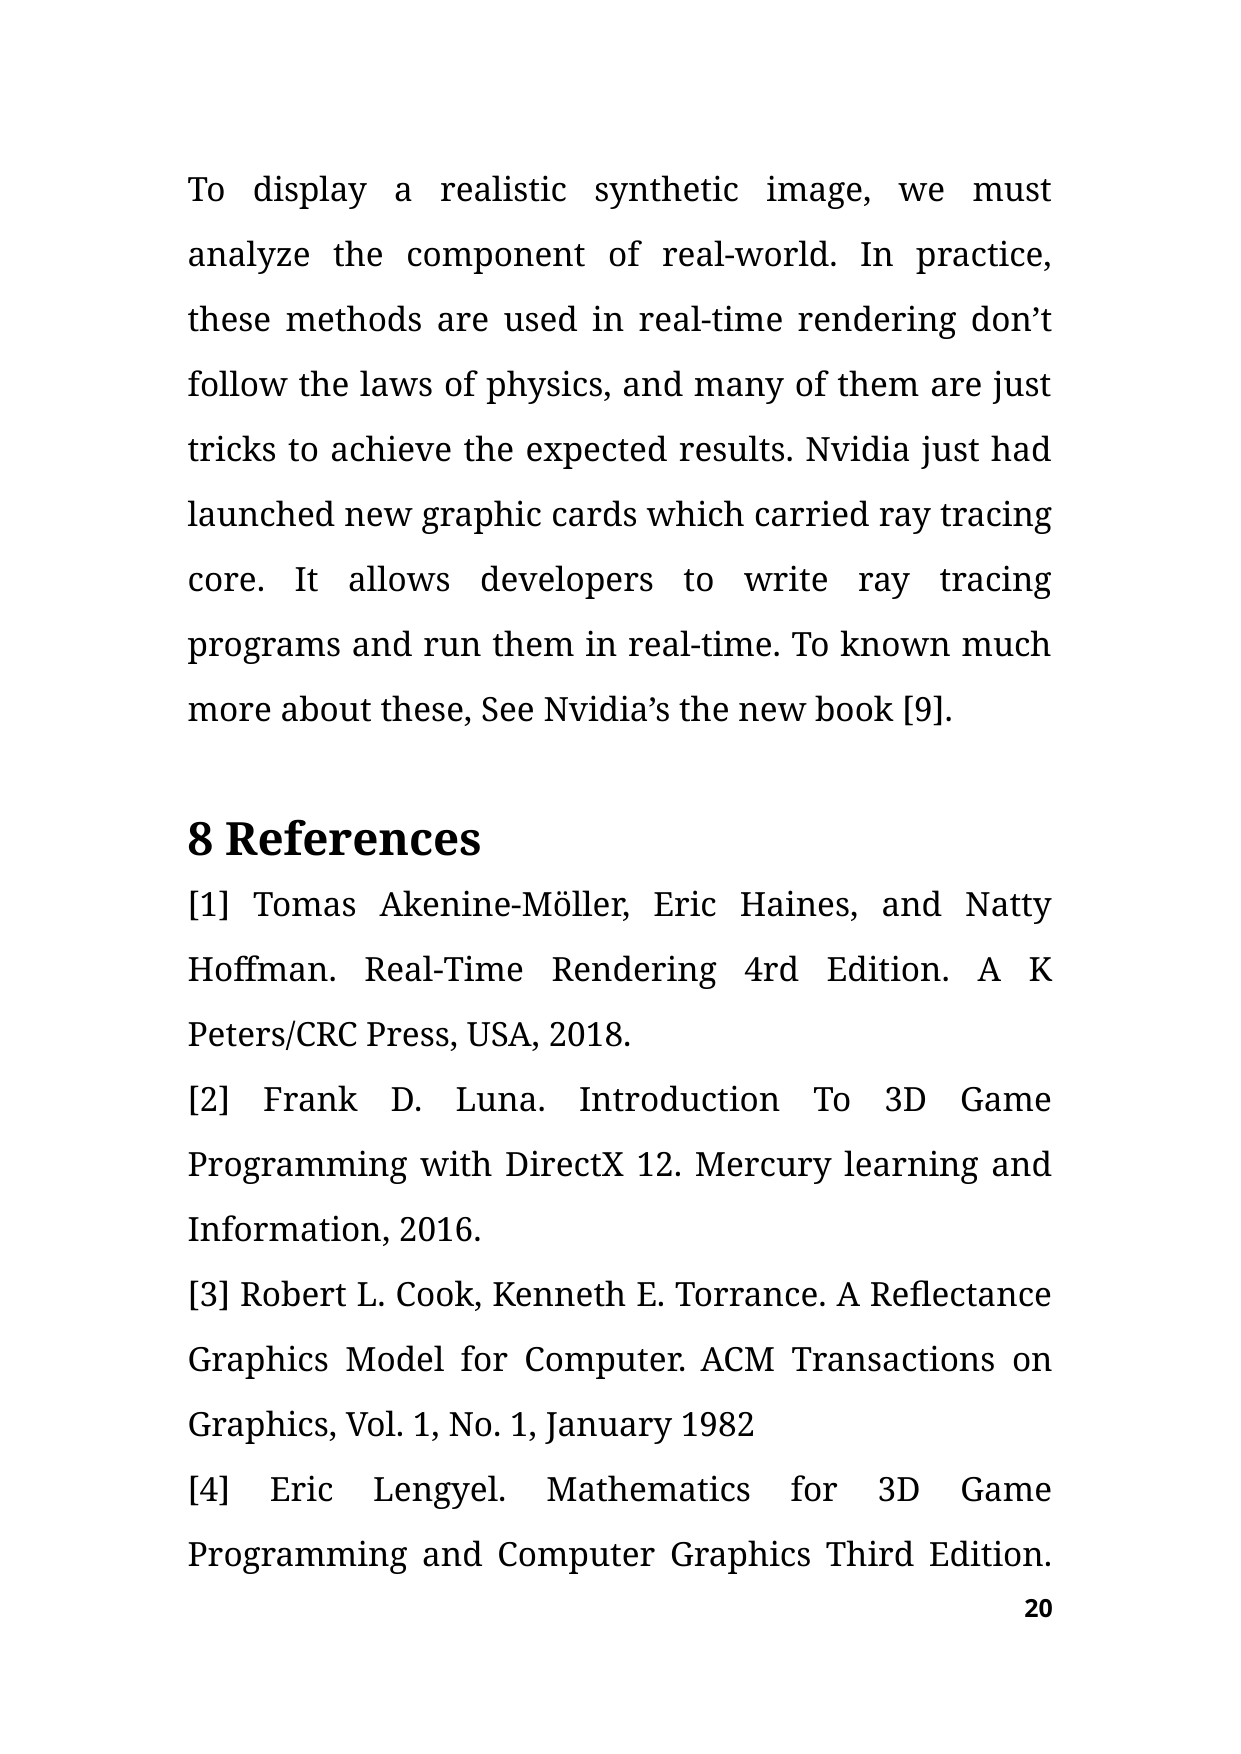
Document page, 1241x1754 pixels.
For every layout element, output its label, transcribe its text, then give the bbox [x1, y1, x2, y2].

text To display a realistic synthetic image, we must analyze the component of real-world. In practice, these methods are used in real-time rendering don’t follow the laws of physics, and many of them are just tricks to achieve the expected results. Nvidia just had launched new graphic cards which carried ray tracing core. It allows developers to write ray tracing programs and run them in real-time. To known much more about these, See Nvidia’s the new book [9]. [187, 156, 1053, 741]
text 8 References [187, 806, 1053, 871]
text [2] Frank D. Luna. Introduction To 3D Game Programming with DirectX 12. Mercury learning and Information, 2016. [187, 1066, 1053, 1261]
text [187, 1456, 1053, 1586]
text [1] Tomas Akenine-Möller, Eric Haines, and Natty Hoffman. Real-Time Rendering 4rd Edition. A K Peters/CRC Press, USA, 2018. [187, 871, 1053, 1066]
text [3] Robert L. Cook, Kenneth E. Torrance. A Reflectance Graphics Model for Computer. ACM Transactions on Graphics, Vol. 1, No. 1, January 1982 [187, 1261, 1053, 1456]
